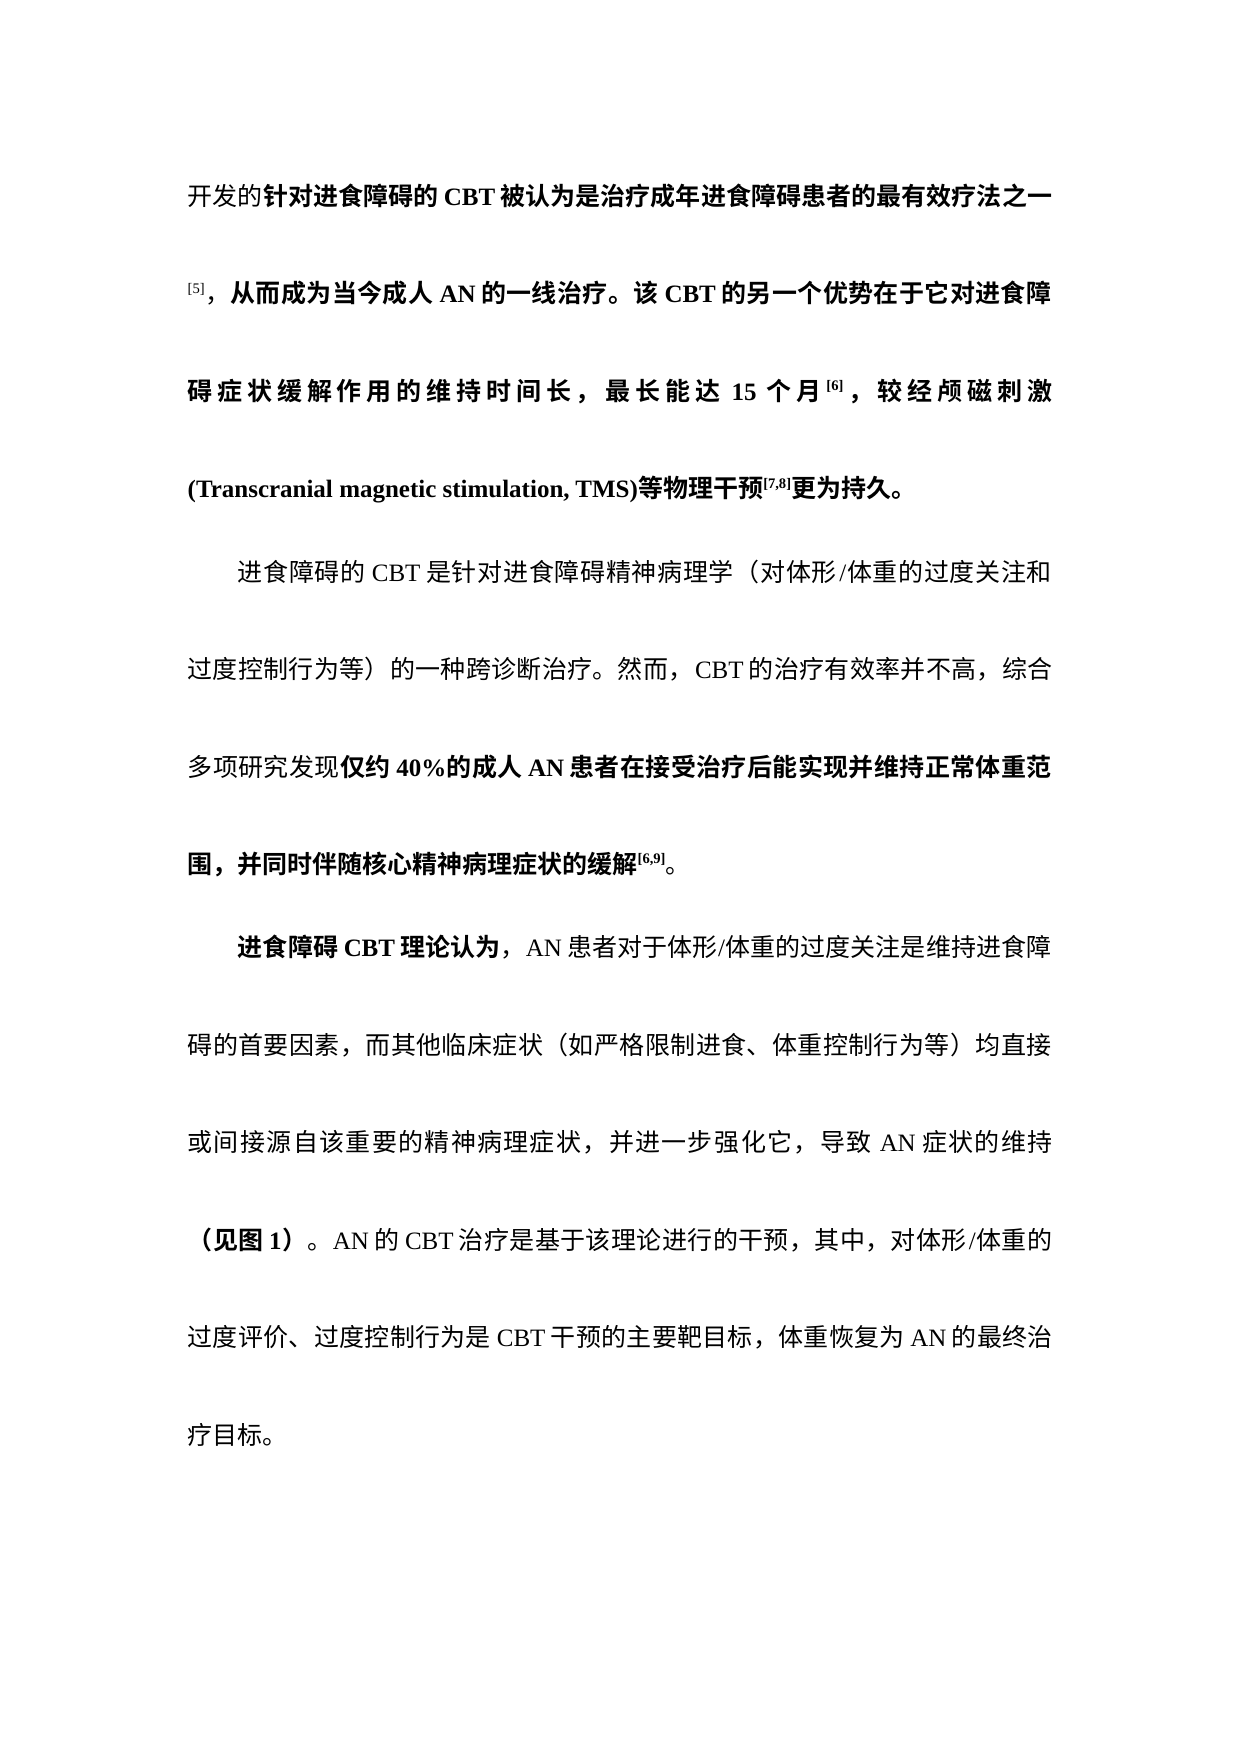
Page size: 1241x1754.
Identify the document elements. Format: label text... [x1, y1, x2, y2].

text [187, 162, 1053, 519]
text 进食障碍的CBT是针对进食障碍精神病理学（对体形/体重的过度关注和过度控制行为等）的一种跨诊断治疗。然而，CBT的治疗有效率并不高，综合多项研究发现仅约40%的成人AN患者在接受治疗后能实现并维持正常体重范围，并同时伴随核心精神病理症状的缓解[6,9]。 [187, 538, 1053, 895]
text 进食障碍CBT理论认为，AN患者对于体形/体重的过度关注是维持进食障碍的首要因素，而其他临床症状（如严格限制进食、体重控制行为等）均直接或间接源自该重要的精神病理症状，并进一步强化它，导致AN症状的维持（见图1）。AN的CBT治疗是基于该理论进行的干预，其中，对体形/体重的过度评价、过度控制行为是CBT干预的主要靶目标，体重恢复为AN的最终治疗目标。 [187, 913, 1053, 1466]
